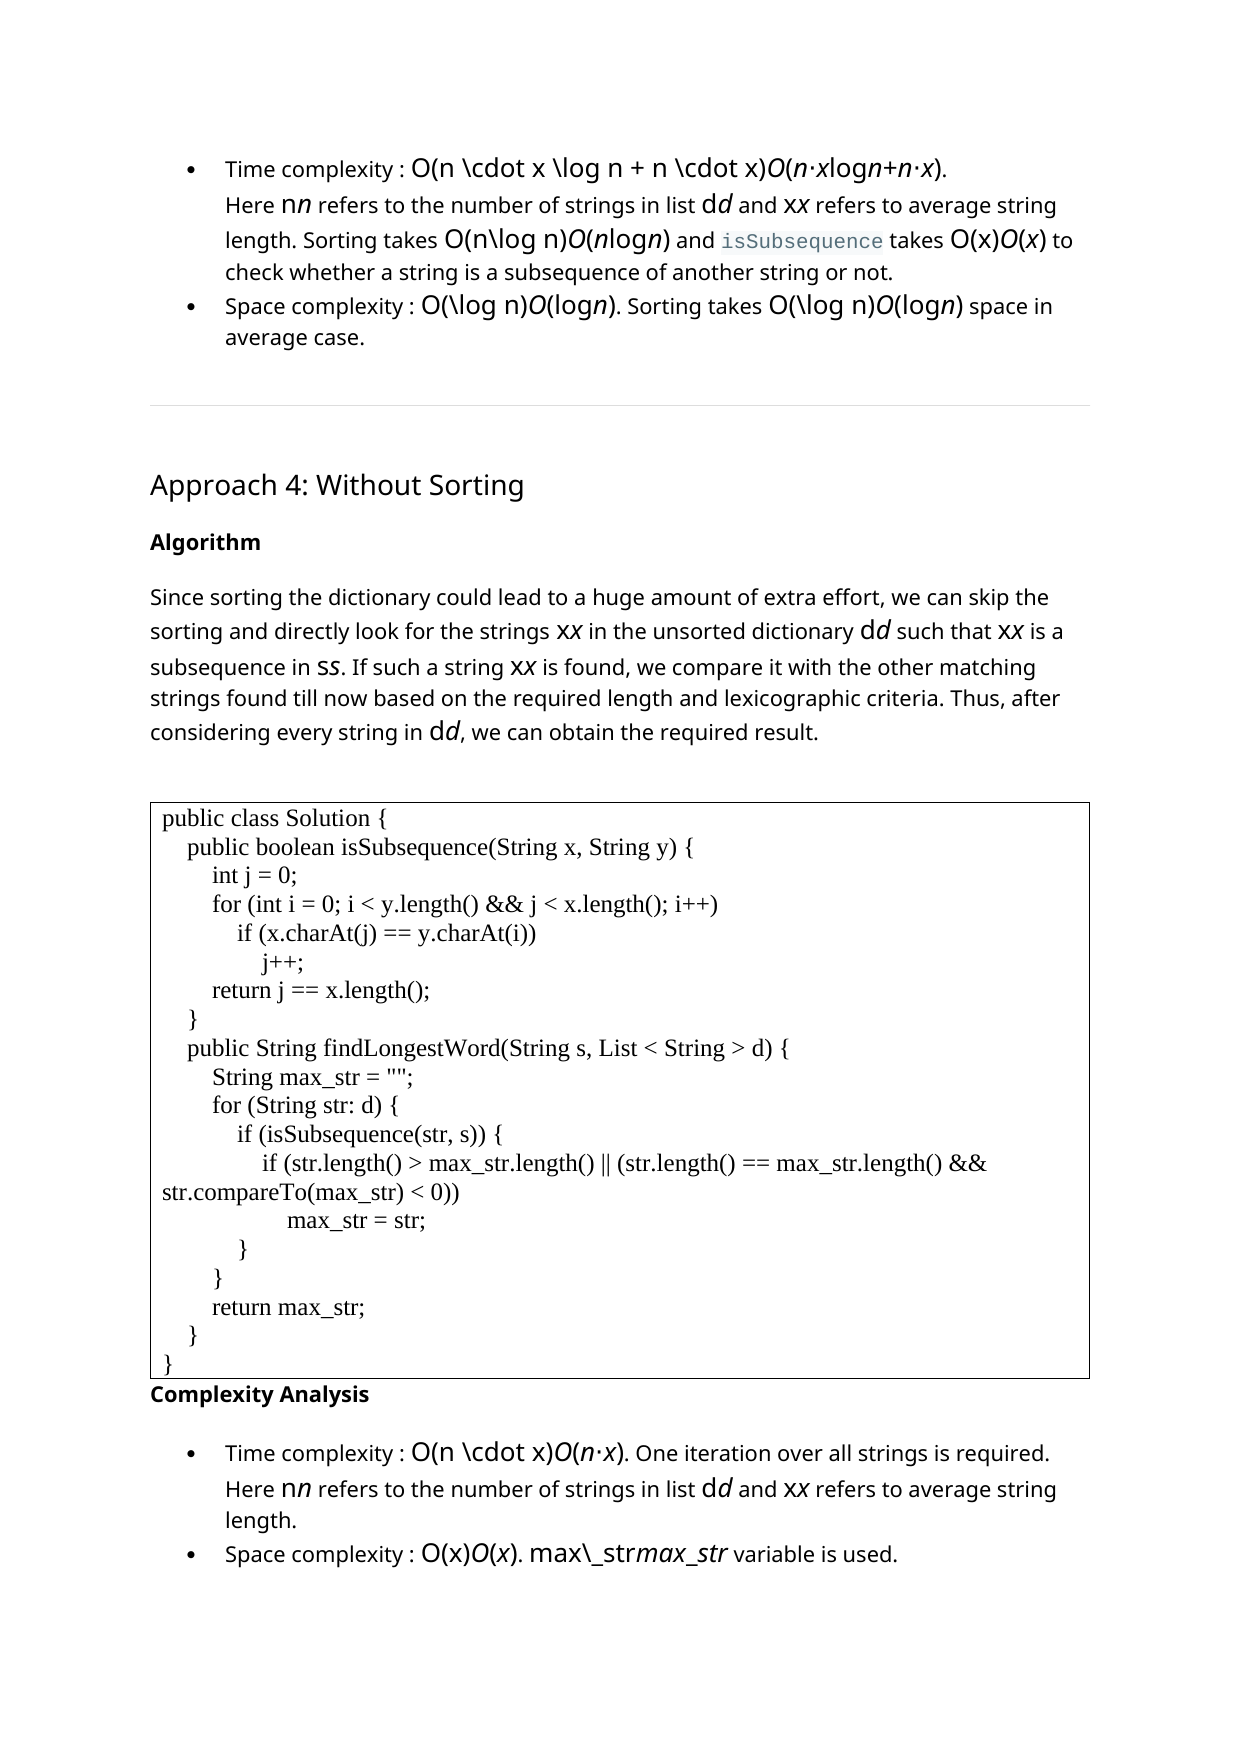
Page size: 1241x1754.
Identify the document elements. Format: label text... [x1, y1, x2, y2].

text Since sorting the dictionary could lead to a huge amount of extra effort, we can skip the sorting and directly look for the strings xx in the unsorted dictionary dd such that xx is a subsequence in ss. If such a string xx is found, we compare it with the other matching strings found till now based on the required length and lexicographic criteria. Thus, after considering every string in dd, we can obtain the required result. [150, 582, 1090, 748]
text Algorithm [150, 527, 1090, 557]
text Complexity Analysis [150, 1379, 1090, 1409]
list Time complexity : O(n \cdot x \log n + n \cdot x)O(n⋅xlogn+n⋅x). Here nn refers to the number of strings in list dd and xx refers to average string length. Sorting takes O(n\log n)O(nlogn) and isSubsequence takes O(x)O(x) to check whether a string is a subsequence of another string or not. [187, 150, 1090, 286]
list Time complexity : O(n \cdot x)O(n⋅x). One iteration over all strings is required. Here nn refers to the number of strings in list dd and xx refers to average string length. [187, 1434, 1090, 1534]
list Space complexity : O(\log n)O(logn). Sorting takes O(\log n)O(logn) space in average case. [187, 286, 1090, 380]
subtitle Approach 4: Without Sorting [150, 465, 1090, 504]
table_header public class Solution { public boolean isSubsequence(String x, String y) { int j = 0; for (int i = 0; i < y.length() && j < x.length(); i++) if (x.charAt(j) == y.charAt(i)) j++; return j == x.length(); } public String findLongestWord(String s, List < String > d) { String max_str = ""; for (String str: d) { if (isSubsequence(str, s)) { if (str.length() > max_str.length() || (str.length() == max_str.length() && str.compareTo(max_str) < 0)) max_str = str; } } return max_str; } } [151, 803, 1089, 1378]
list Space complexity : O(x)O(x). max\_strmax_str variable is used. [187, 1534, 1090, 1570]
